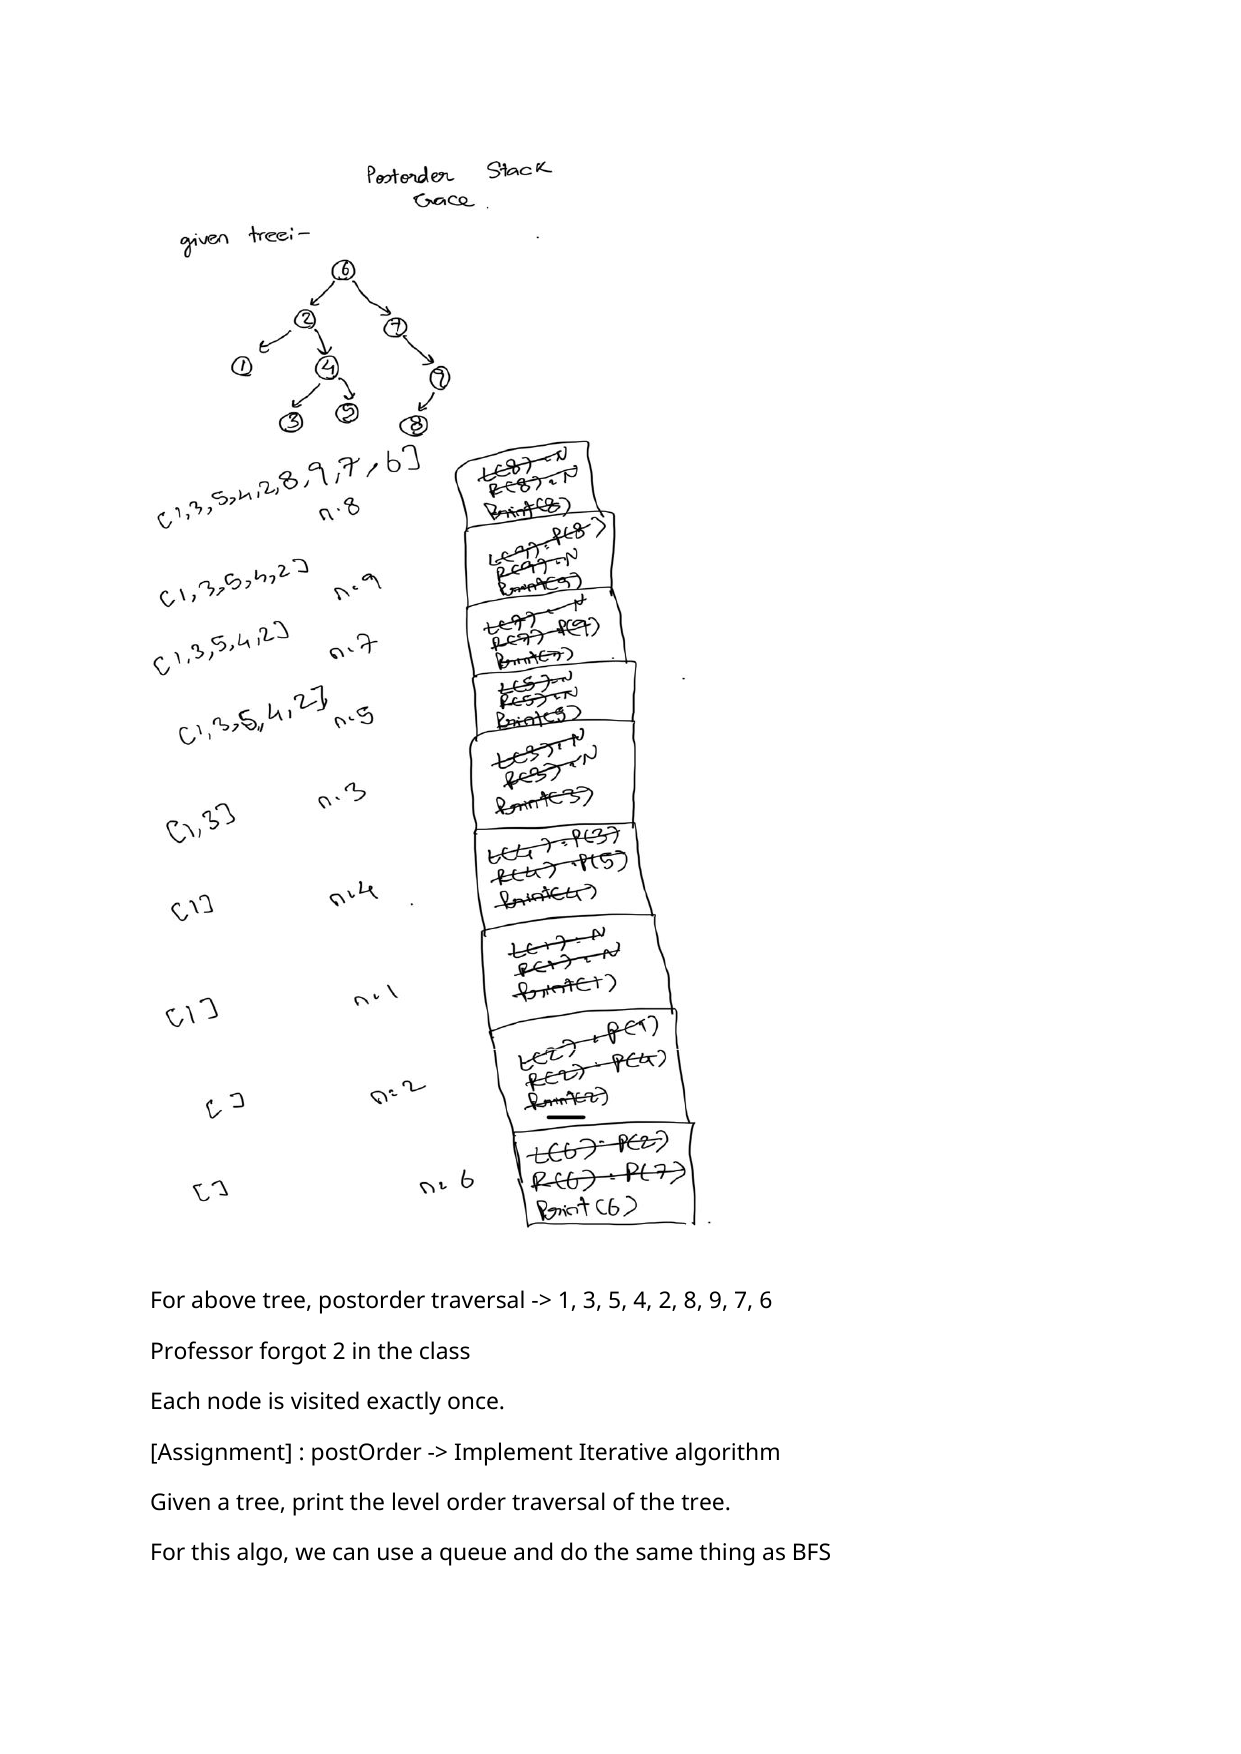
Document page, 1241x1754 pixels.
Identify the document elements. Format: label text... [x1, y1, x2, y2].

picture [150, 150, 734, 1265]
text Each node is visited exactly once. [150, 1385, 1090, 1416]
text For above tree, postorder traversal -> 1, 3, 5, 4, 2, 8, 9, 7, 6 [150, 1284, 1090, 1315]
text Given a tree, print the level order traversal of the tree. [150, 1486, 1090, 1517]
text [Assignment] : postOrder -> Implement Iterative algorithm [150, 1435, 1090, 1467]
text Professor forgot 2 in the class [150, 1334, 1090, 1366]
text For this algo, we can use a queue and do the same thing as BFS [150, 1536, 1090, 1567]
